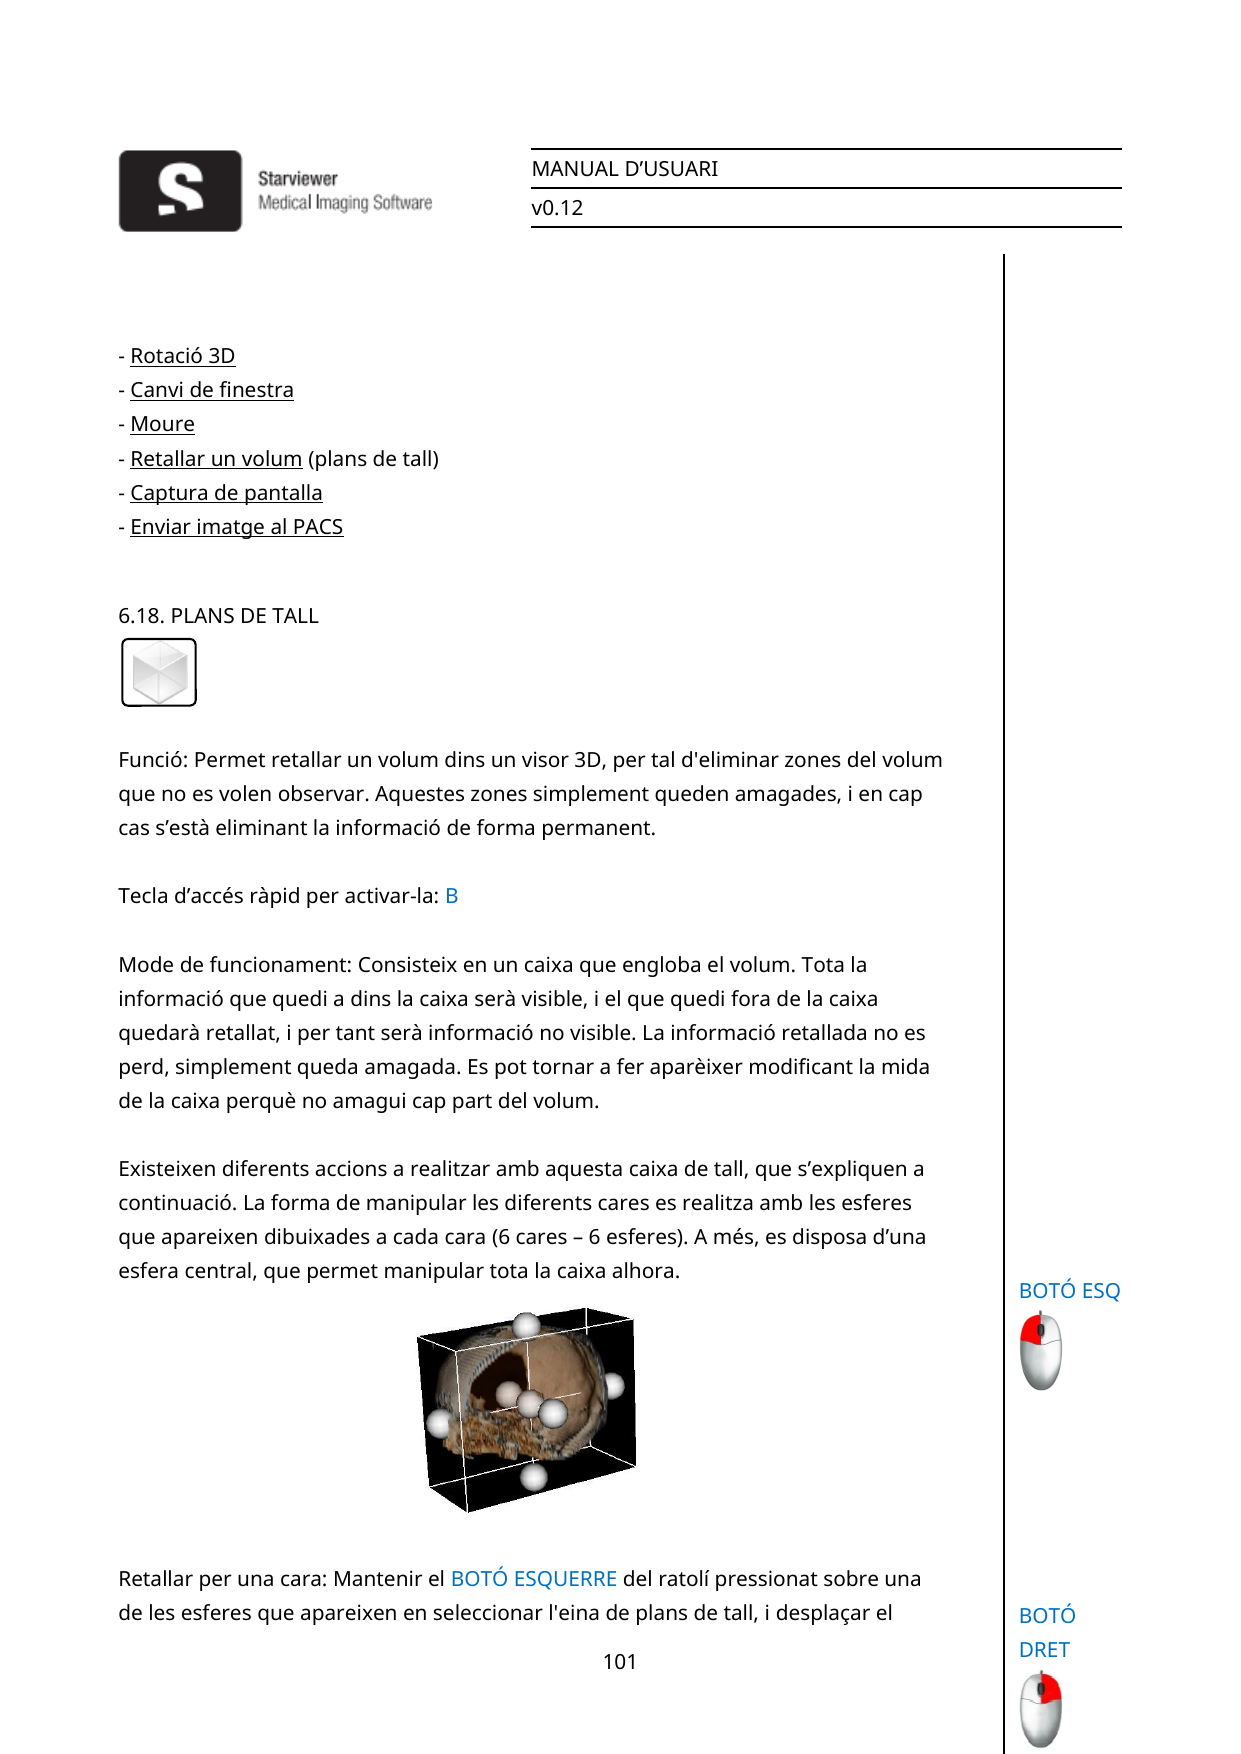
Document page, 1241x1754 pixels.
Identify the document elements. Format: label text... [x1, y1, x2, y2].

text - Retallar un volum (plans de tall) [118, 444, 1003, 472]
text Mode de funcionament: Consisteix en un caixa que engloba el volum. Tota la informació que quedi a dins la caixa serà visible, i el que quedi fora de la caixa quedarà retallat, i per tant serà informació no visible. La informació retallada no es perd, simplement queda amagada. Es pot tornar a fer aparèixer modificant la mida de la caixa perquè no amagui cap part del volum. [118, 950, 1003, 1114]
text - Captura de pantalla [118, 478, 1003, 506]
picture [1018, 1669, 1063, 1750]
subtitle Plans de tall [118, 601, 1003, 629]
table_header Botó esq Botó DREt [1005, 254, 1122, 1754]
text Funció: Permet retallar un volum dins un visor 3D, per tal d'eliminar zones del volum que no es volen observar. Aquestes zones simplement queden amagades, i en cap cas s’està eliminant la informació de forma permanent. [118, 745, 1003, 842]
text - Enviar imatge al PACS [118, 512, 1003, 540]
text - Moure [118, 409, 1003, 438]
text Existeixen diferents accions a realitzar amb aquesta caixa de tall, que s’expliquen a continuació. La forma de manipular les diferents cares es realitza amb les esferes que apareixen dibuixades a cada cara (6 cares – 6 esferes). A més, es disposa d’una esfera central, que permet manipular tota la caixa alhora. [118, 1154, 1003, 1285]
picture [124, 641, 194, 704]
picture [1018, 1309, 1063, 1391]
text - Canvi de finestra [118, 376, 1003, 404]
text - Rotació 3D [118, 341, 1003, 370]
picture [399, 1290, 663, 1525]
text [118, 1564, 1003, 1626]
text Tecla d’accés ràpid per activar-la: B [118, 882, 1003, 910]
